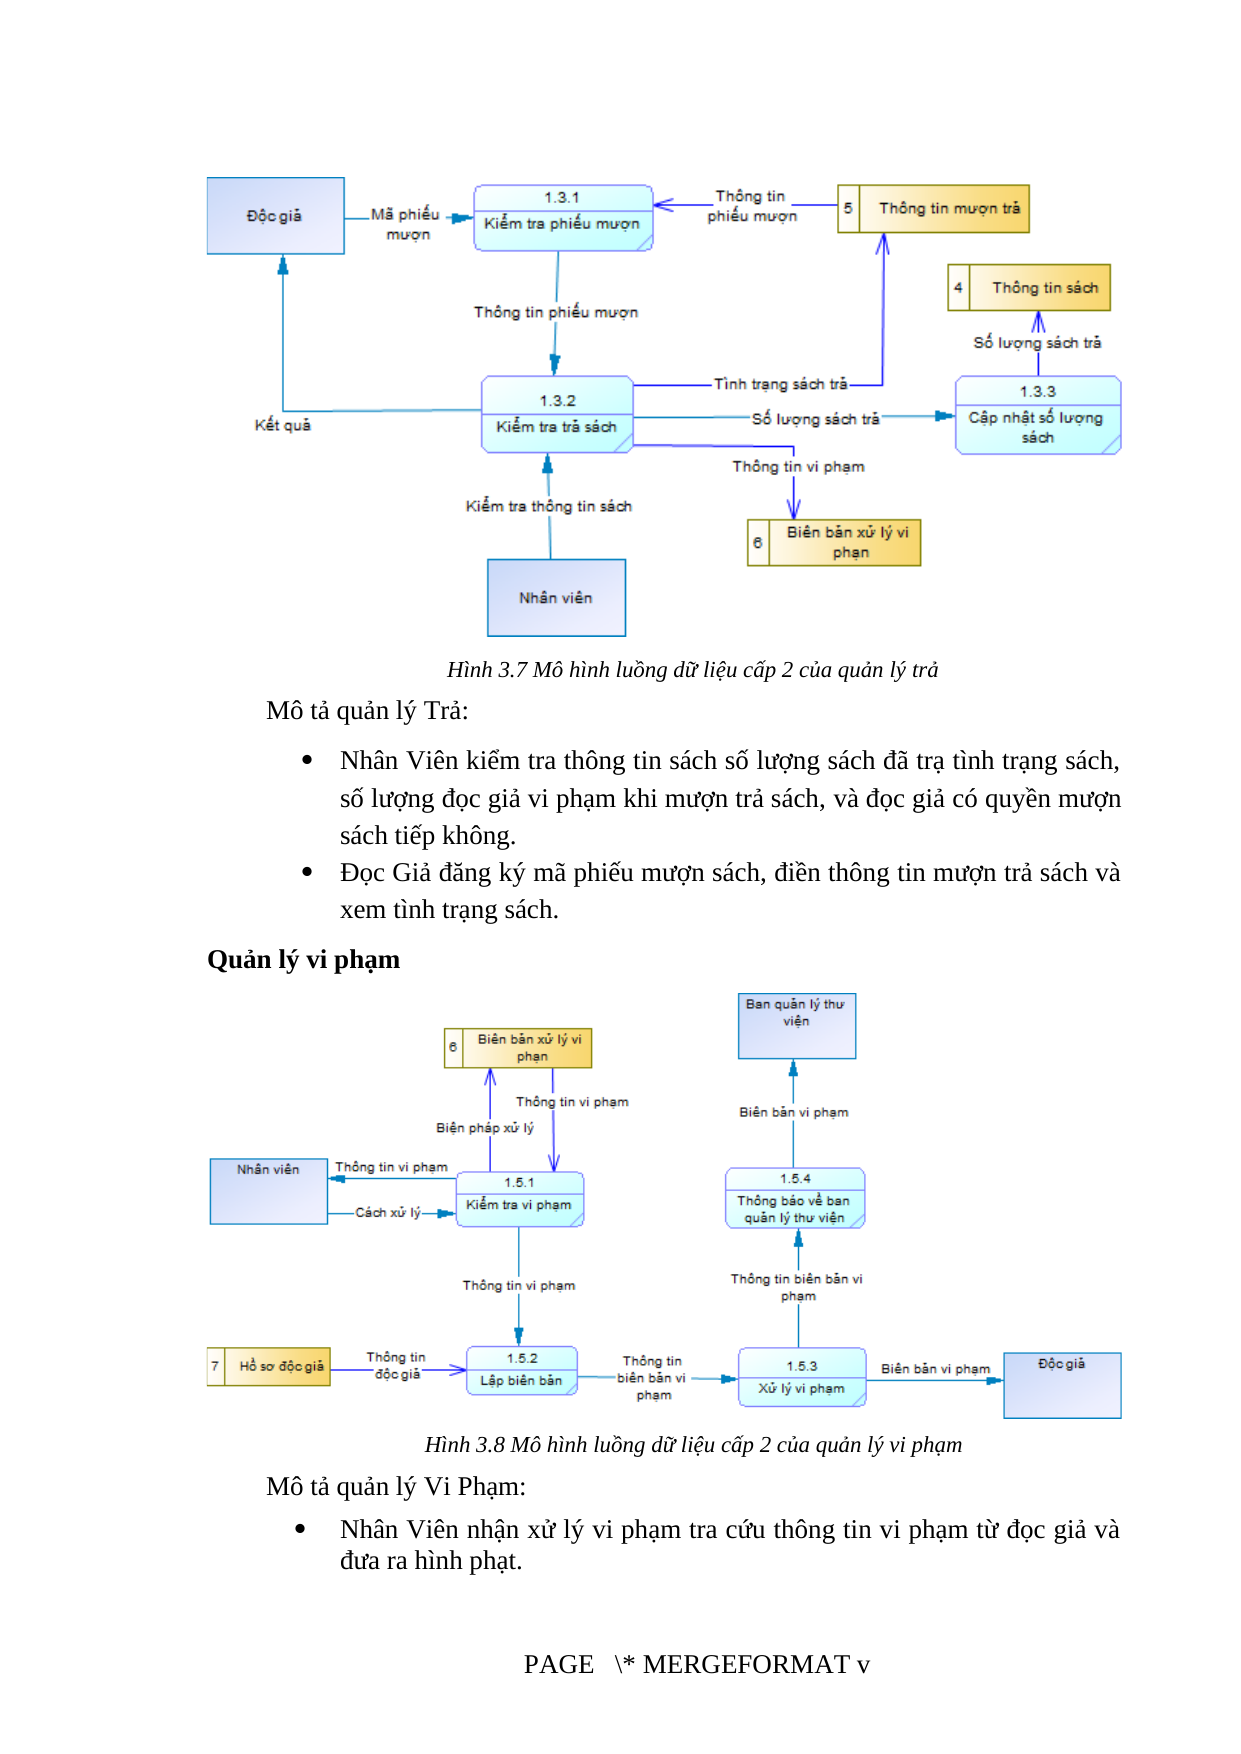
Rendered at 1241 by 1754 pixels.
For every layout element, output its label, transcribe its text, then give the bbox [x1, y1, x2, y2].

text Quản lý vi phạm [207, 943, 1122, 974]
picture [206, 993, 1122, 1419]
text Hình 3.8 Mô hình luồng dữ liệu cấp 2 của quản lý vi phạm [207, 1431, 1122, 1457]
list Đọc Giả đăng ký mã phiếu mượn sách, điền thông tin mượn trả sách và xem tình trạng sách. [302, 856, 1122, 925]
list Nhân Viên kiểm tra thông tin sách số lượng sách đã trạ tình trạng sách, số lượng đọc giả vi phạm khi mượn trả sách, và đọc giả có quyền mượn sách tiếp không. [302, 744, 1122, 850]
picture [206, 177, 1122, 637]
text Mô tả quản lý Trả: [207, 694, 1122, 726]
list Nhân Viên nhận xử lý vi phạm tra cứu thông tin vi phạm từ đọc giả và đưa ra hình phạt. [295, 1513, 1122, 1576]
text Hình 3.7 Mô hình luồng dữ liệu cấp 2 của quản lý trả [207, 656, 1122, 682]
text Mô tả quản lý Vi Phạm: [207, 1469, 1122, 1501]
